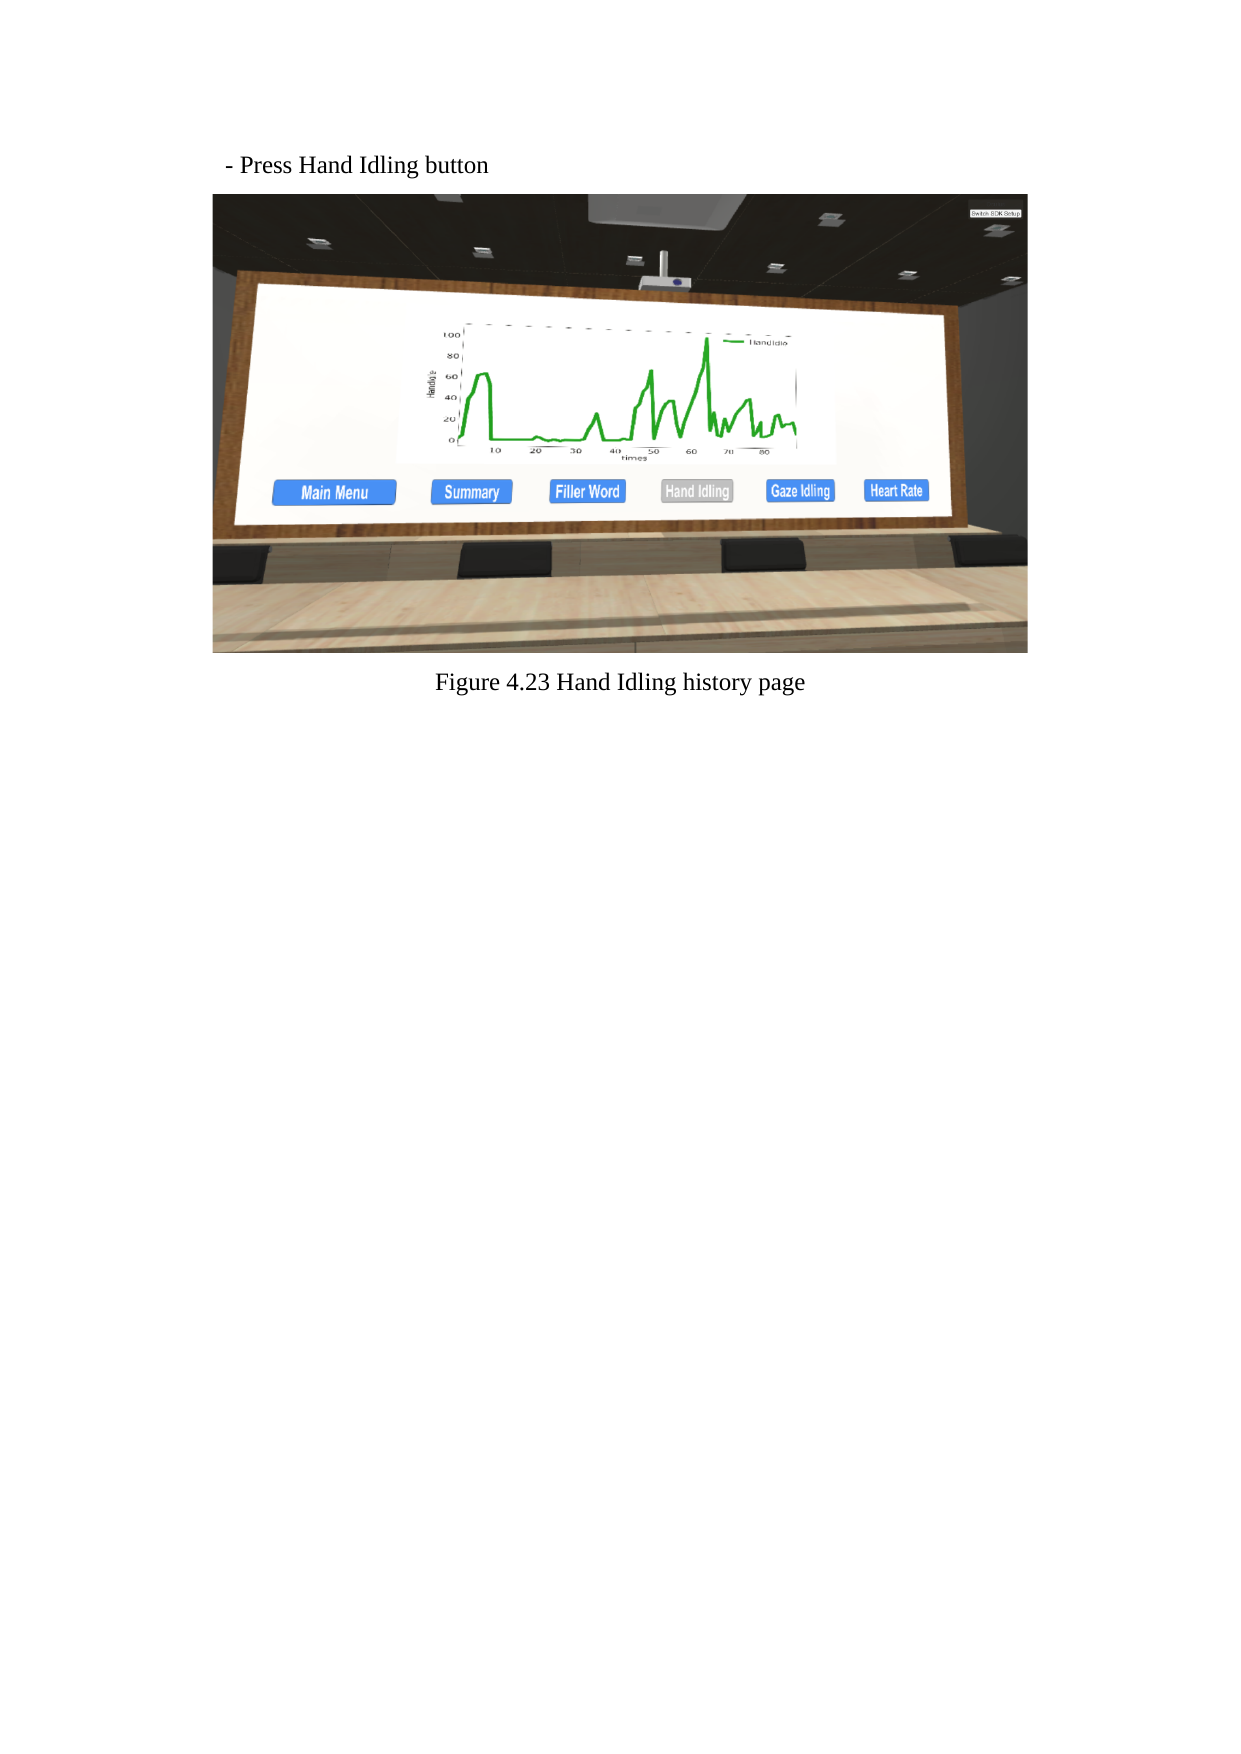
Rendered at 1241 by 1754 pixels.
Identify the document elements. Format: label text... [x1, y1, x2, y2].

picture [212, 194, 1028, 653]
text - Press Hand Idling button [150, 150, 1090, 179]
text Figure 4.23 Hand Idling history page [150, 667, 1090, 696]
